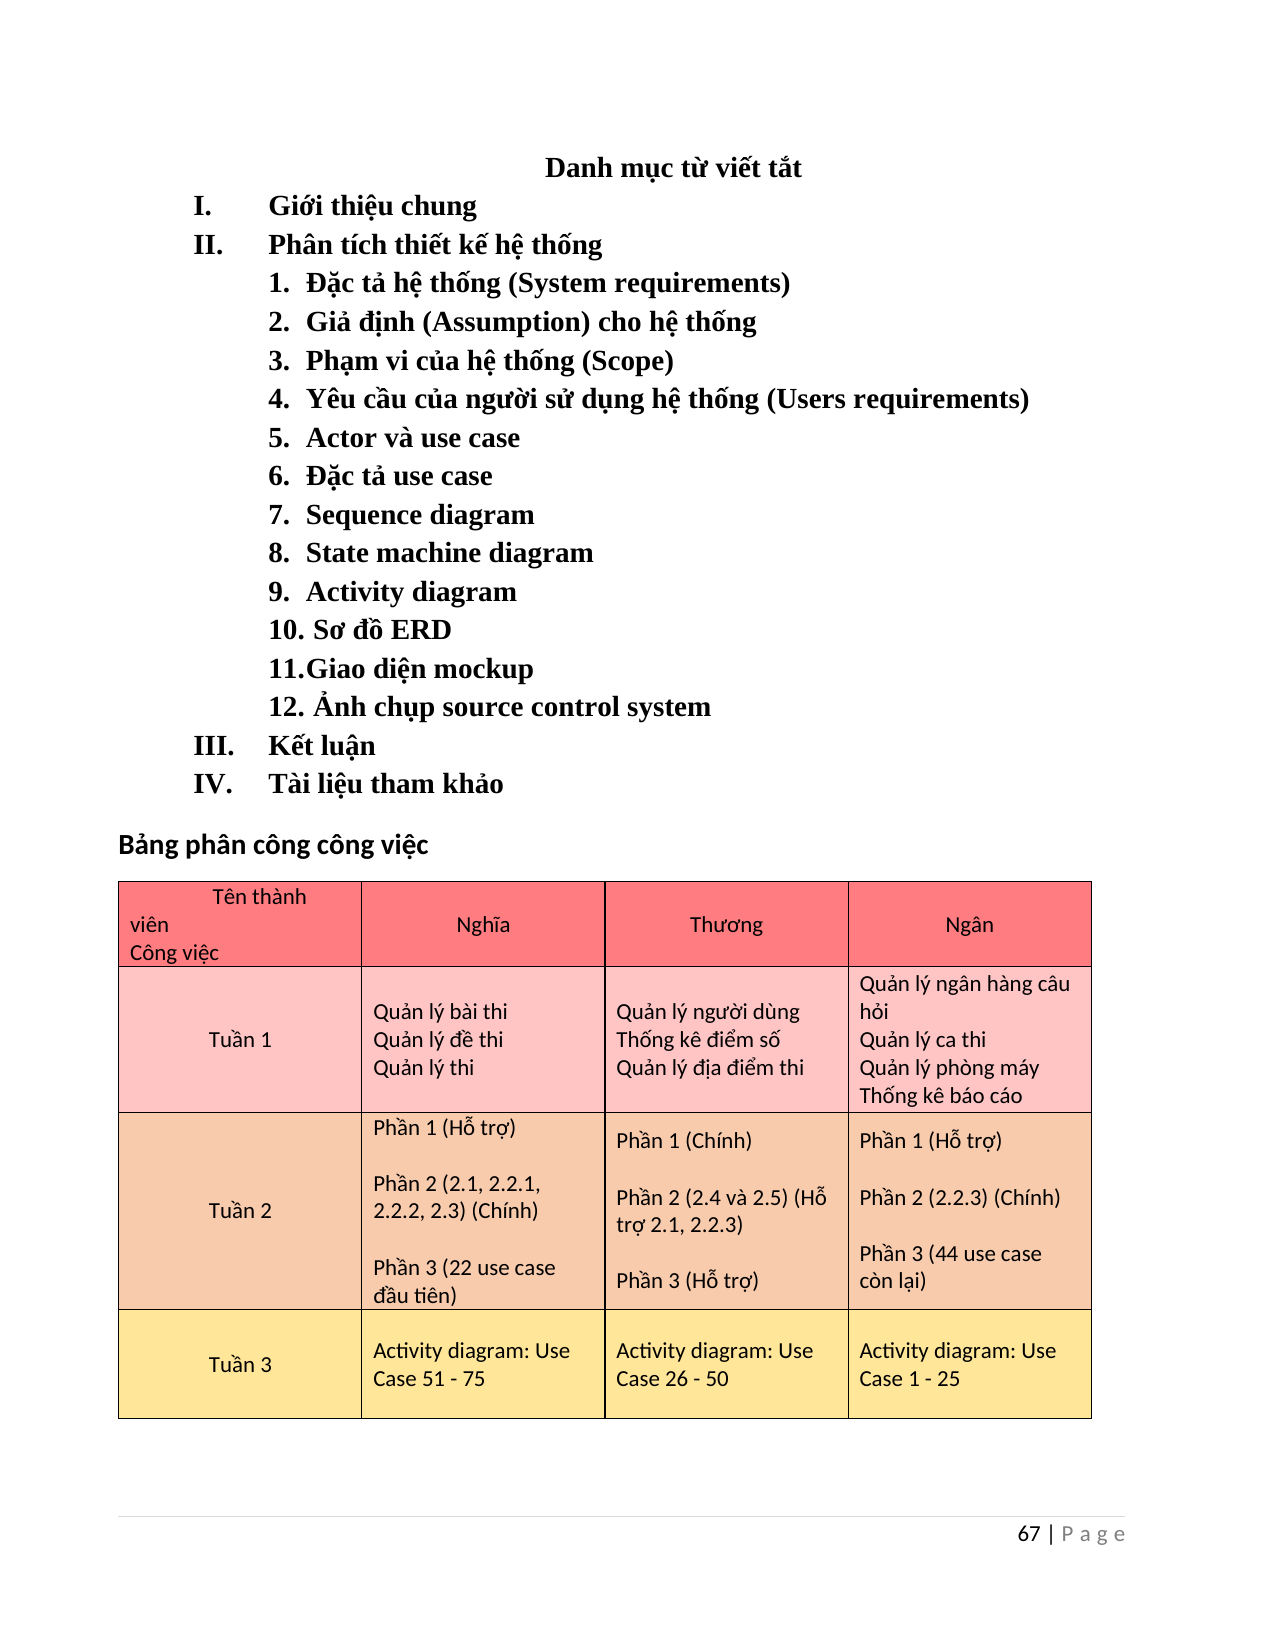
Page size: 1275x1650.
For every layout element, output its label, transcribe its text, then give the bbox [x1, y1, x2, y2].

list Yêu cầu của người sử dụng hệ thống (Users requirements) [268, 381, 1125, 415]
table_cell Activity diagram: Use Case 26 - 50 [606, 1310, 848, 1418]
table_cell Phần 1 (Hỗ trợ) Phần 2 (2.2.3) (Chính) Phần 3 (44 use case còn lại) [849, 1113, 1091, 1309]
text Bảng phân công công việc [118, 826, 1125, 862]
table_cell Tuần 3 [119, 1310, 361, 1418]
list Đặc tả use case [268, 458, 1125, 492]
table_cell Activity diagram: Use Case 51 - 75 [362, 1310, 604, 1418]
list Giao diện mockup [268, 651, 1125, 684]
table_header Nghĩa [362, 882, 604, 966]
list Danh mục từ viết tắt [222, 150, 1125, 183]
list Sơ đồ ERD [268, 612, 1125, 646]
list Kết luận [193, 728, 1125, 762]
table_cell Tuần 2 [119, 1113, 361, 1309]
list Actor và use case [268, 420, 1125, 453]
table_cell Quản lý ngân hàng câu hỏi Quản lý ca thi Quản lý phòng máy Thống kê báo cáo [849, 967, 1091, 1112]
list Sequence diagram [268, 497, 1125, 530]
list Giả định (Assumption) cho hệ thống [268, 304, 1125, 338]
table_header Ngân [849, 882, 1091, 966]
list Phạm vi của hệ thống (Scope) [268, 343, 1125, 376]
list Đặc tả hệ thống (System requirements) [268, 266, 1125, 299]
table_cell Phần 1 (Hỗ trợ) Phần 2 (2.1, 2.2.1, 2.2.2, 2.3) (Chính) Phần 3 (22 use case đầu tiên) [362, 1113, 604, 1309]
table_header Thương [606, 882, 848, 966]
table_header Tên thành viên Công việc [119, 882, 361, 966]
list State machine diagram [268, 535, 1125, 569]
list Giới thiệu chung [193, 188, 1125, 222]
table_cell Activity diagram: Use Case 1 - 25 [849, 1310, 1091, 1418]
list Tài liệu tham khảo [193, 767, 1125, 800]
table_cell Tuần 1 [119, 967, 361, 1112]
list Activity diagram [268, 574, 1125, 607]
table_cell Phần 1 (Chính) Phần 2 (2.4 và 2.5) (Hỗ trợ 2.1, 2.2.3) Phần 3 (Hỗ trợ) [606, 1113, 848, 1309]
table_cell Quản lý bài thi Quản lý đề thi Quản lý thi [362, 967, 604, 1112]
list Ảnh chụp source control system [268, 689, 1125, 723]
table_cell Quản lý người dùng Thống kê điểm số Quản lý địa điểm thi [606, 967, 848, 1112]
list Phân tích thiết kế hệ thống [193, 227, 1125, 261]
